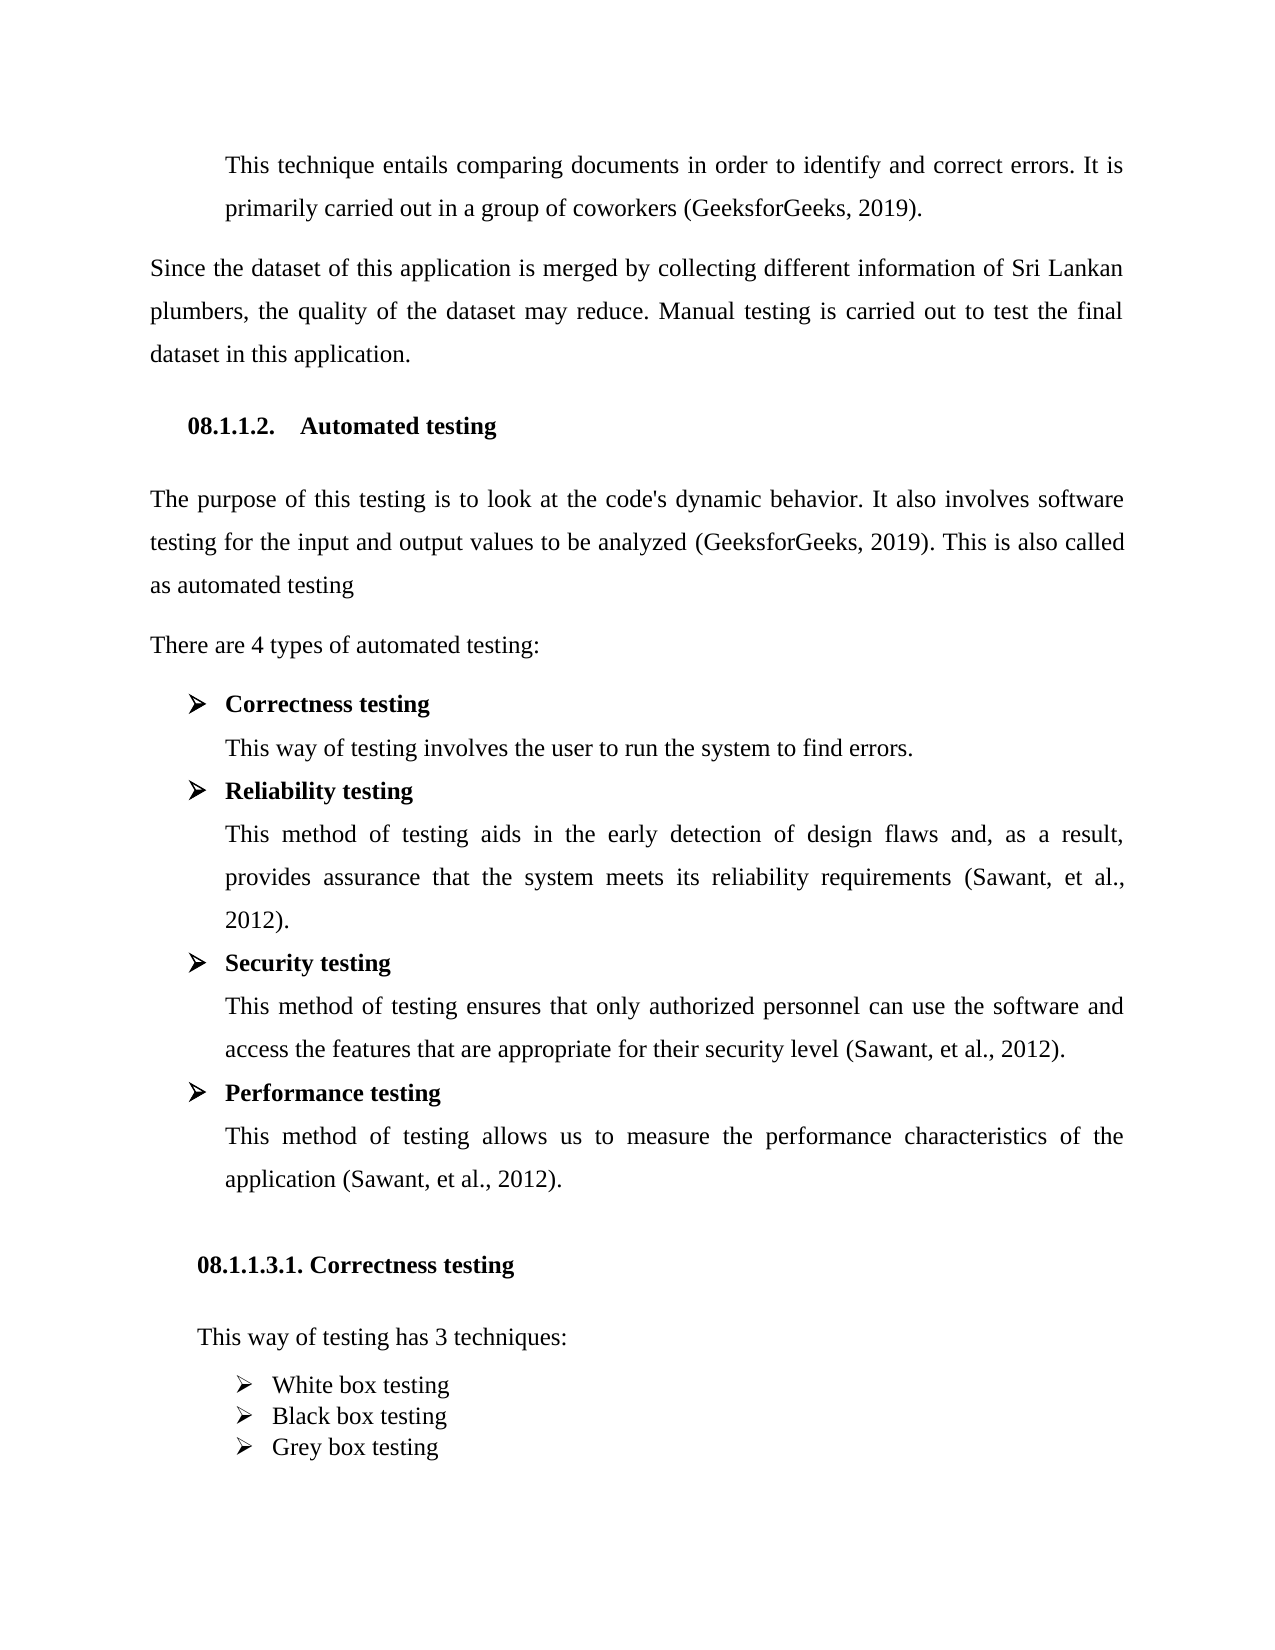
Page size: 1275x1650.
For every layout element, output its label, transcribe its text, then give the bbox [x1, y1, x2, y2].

list This method of testing aids in the early detection of design flaws and, as a result, provides assurance that the system meets its reliability requirements . [225, 819, 1125, 934]
text Since the dataset of this application is merged by collecting different information of Sri Lankan plumbers, the quality of the dataset may reduce. Manual testing is carried out to test the final dataset in this application. [150, 253, 1125, 368]
text There are 4 types of automated testing: [150, 630, 1125, 658]
text The purpose of this testing is to look at the code's dynamic behavior. It also involves software testing for the input and output values to be analyzed . This is also called as automated testing [150, 484, 1125, 599]
list Black box testing [234, 1401, 1125, 1430]
list Grey box testing [234, 1432, 1125, 1461]
list This technique entails comparing documents in order to identify and correct errors. It is primarily carried out in a group of coworkers . [225, 150, 1125, 222]
list Correctness testing [197, 1250, 1125, 1279]
list This method of testing allows us to measure the performance characteristics of the application . [225, 1121, 1125, 1193]
list Automated testing [187, 411, 1125, 440]
list Performance testing [187, 1078, 1125, 1106]
list Security testing [187, 948, 1125, 977]
list This method of testing ensures that only authorized personnel can use the software and access the features that are appropriate for their security level . [225, 991, 1125, 1063]
list White box testing [234, 1370, 1125, 1399]
text This way of testing has 3 techniques: [150, 1322, 1125, 1351]
list This way of testing involves the user to run the system to find errors. [225, 733, 1125, 761]
list Reliability testing [187, 776, 1125, 804]
list Correctness testing [187, 689, 1125, 718]
